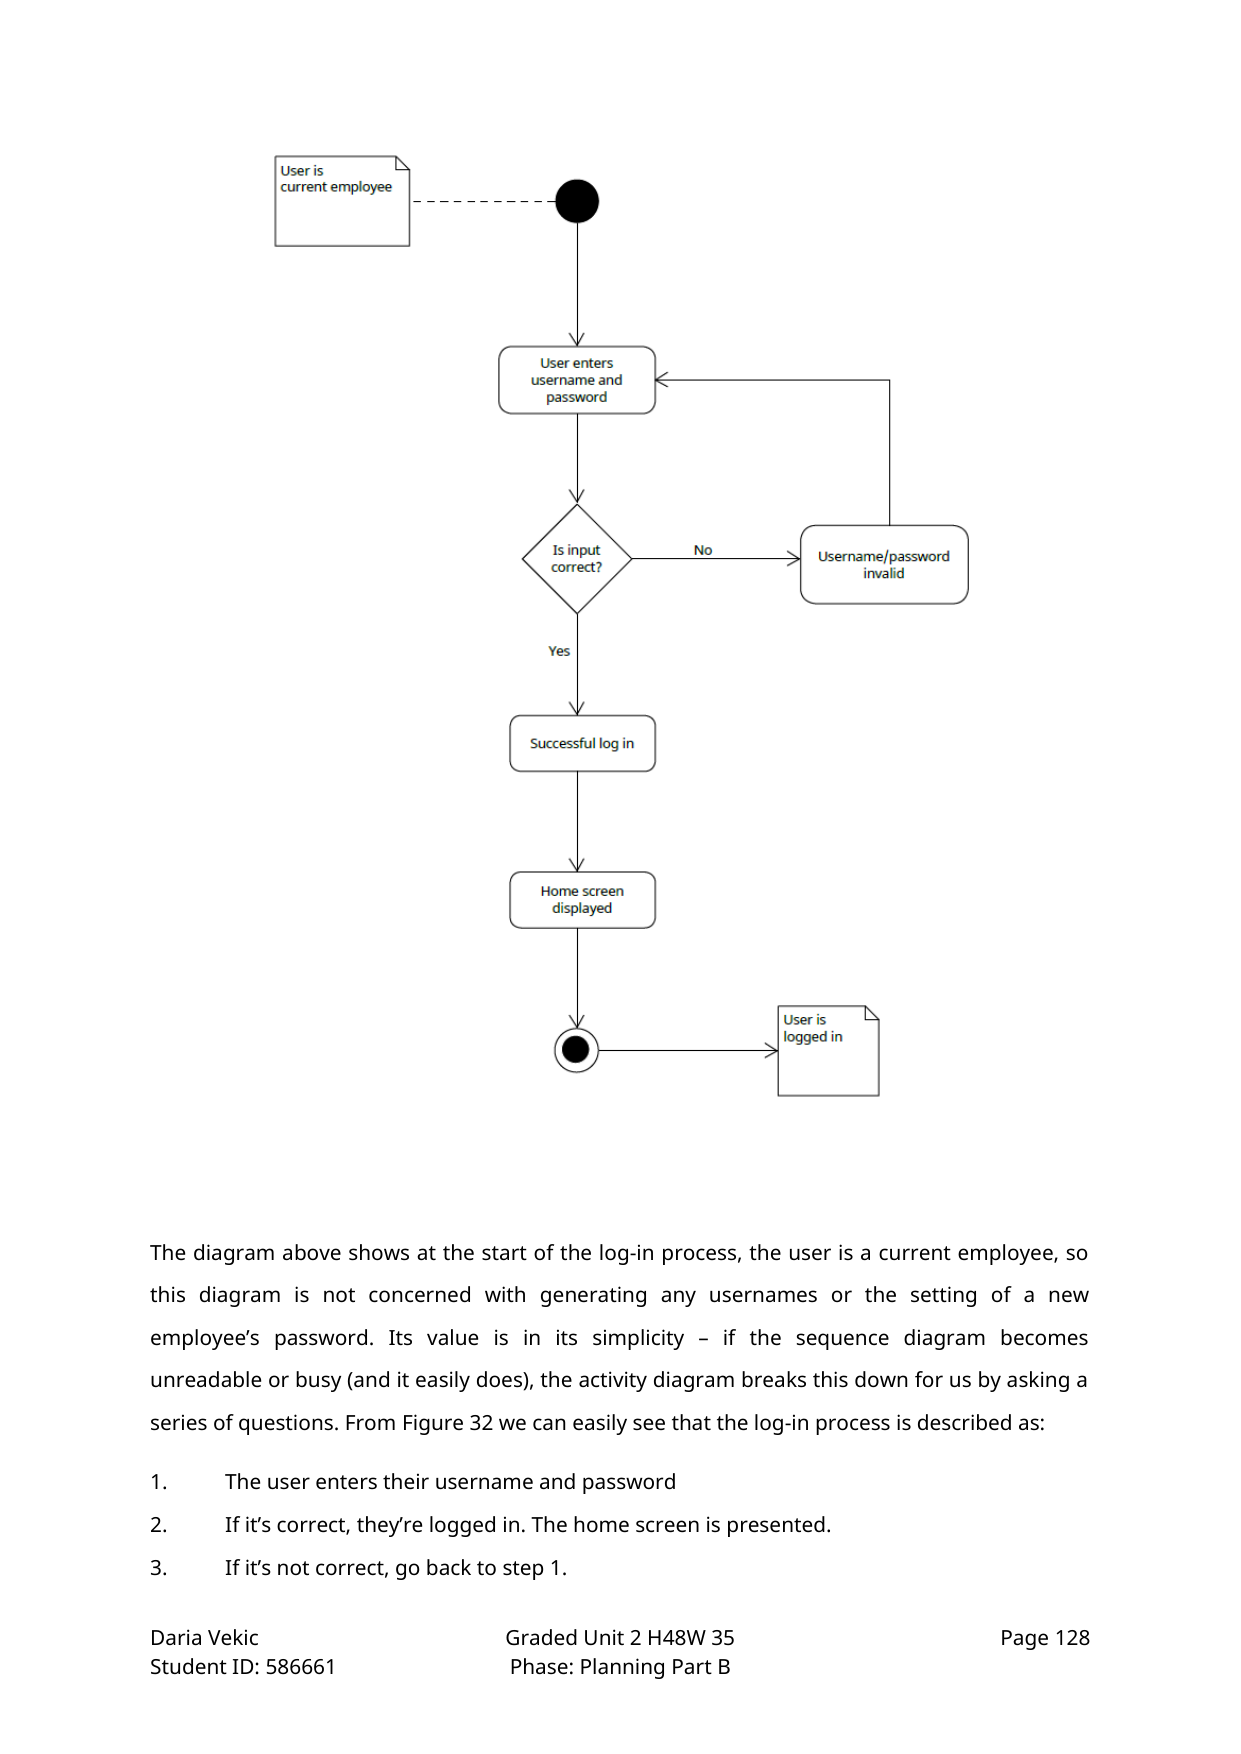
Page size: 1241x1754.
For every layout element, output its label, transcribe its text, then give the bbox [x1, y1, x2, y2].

list The user enters their username and password [150, 1467, 1090, 1496]
list If it’s correct, they’re logged in. The home screen is presented. [150, 1510, 1090, 1538]
list If it’s not correct, go back to step 1. [150, 1553, 1090, 1581]
picture [268, 149, 972, 1101]
text The diagram above shows at the start of the log-in process, the user is a current employee, so this diagram is not concerned with generating any usernames or the setting of a new employee’s password. Its value is in its simplicity – if the sequence diagram becomes unreadable or busy (and it easily does), the activity diagram breaks this down for us by asking a series of questions. From Figure 32 we can easily see that the log-in process is described as: [150, 1238, 1090, 1437]
